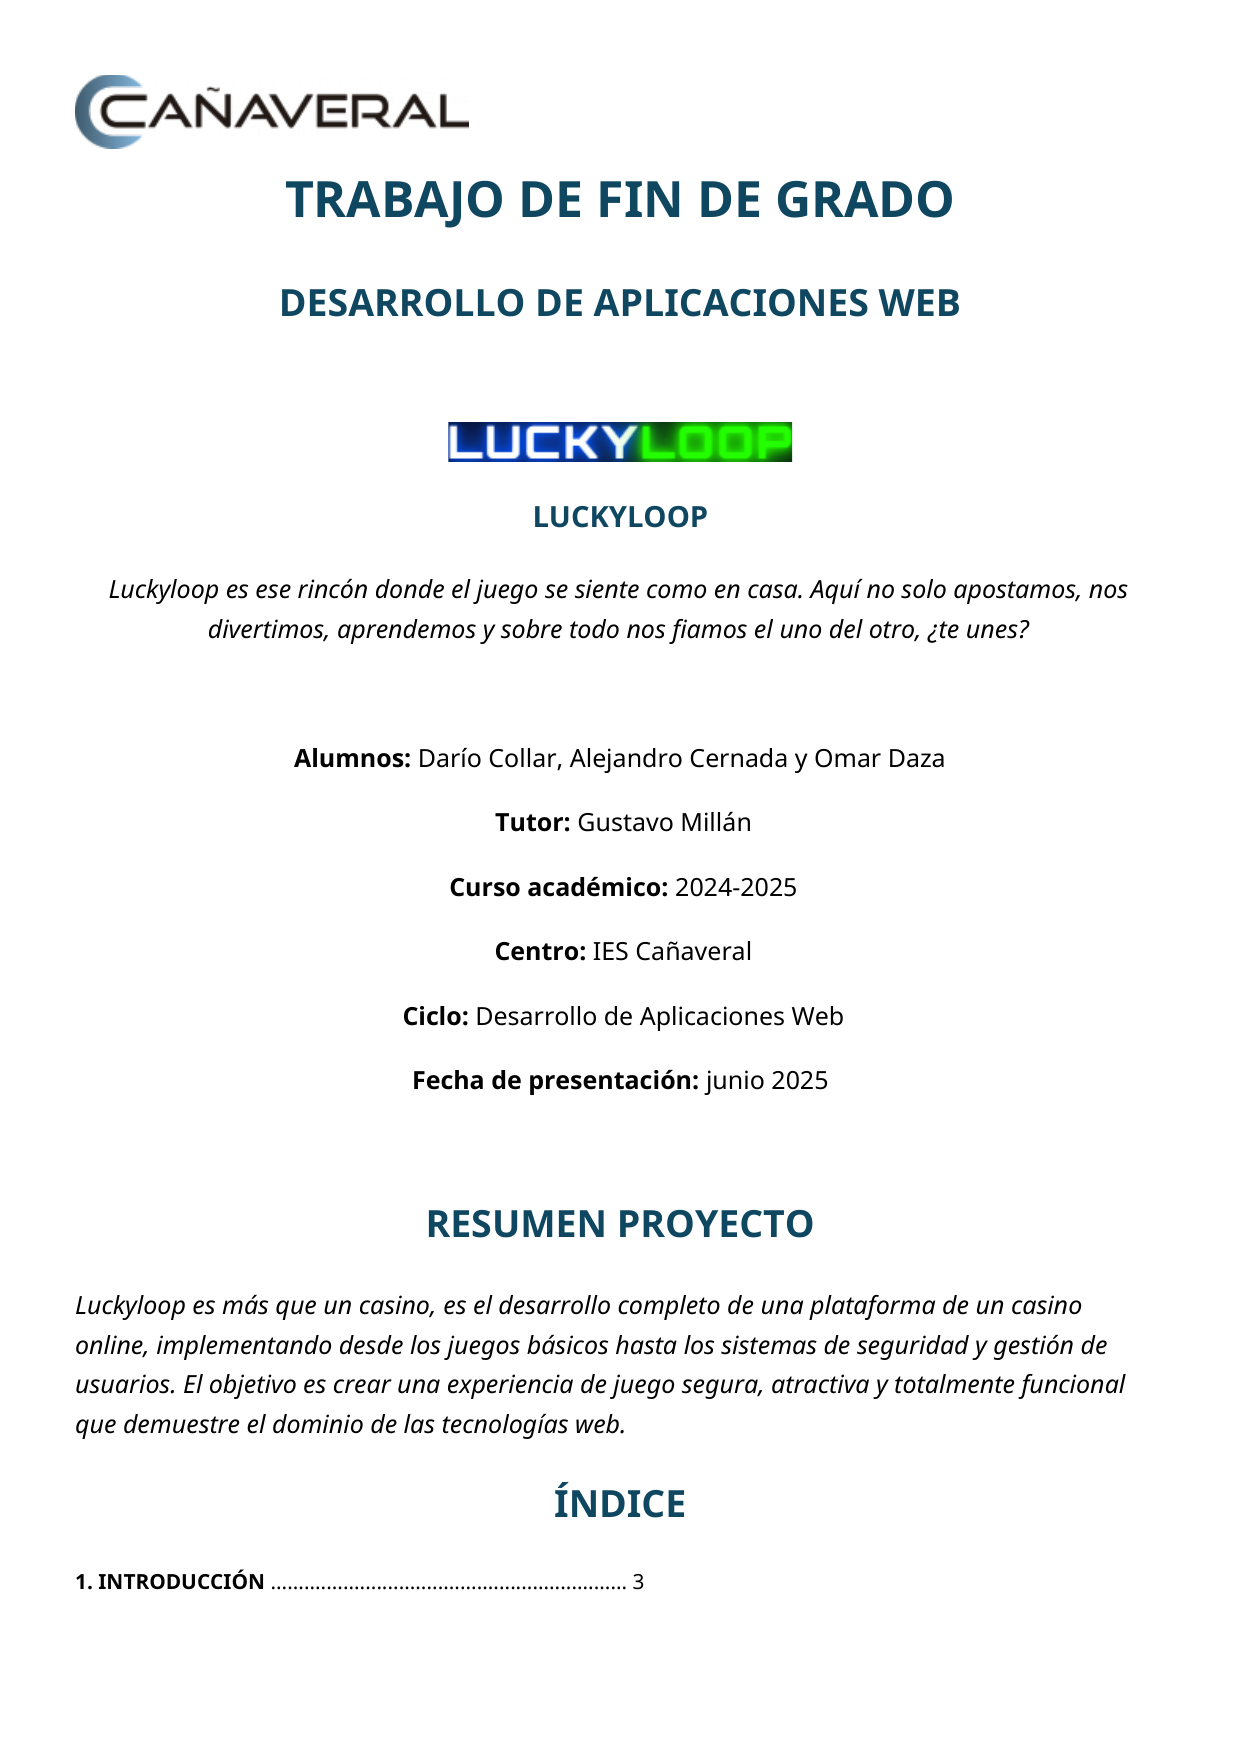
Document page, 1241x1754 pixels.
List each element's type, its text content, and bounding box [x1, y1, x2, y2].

text Luckyloop es ese rincón donde el juego se siente como en casa. Aquí no solo apostamos, nos divertimos, aprendemos y sobre todo nos fiamos el uno del otro, ¿te unes? [75, 572, 1165, 645]
text Luckyloop es más que un casino, es el desarrollo completo de una plataforma de un casino online, implementando desde los juegos básicos hasta los sistemas de seguridad y gestión de usuarios. El objetivo es crear una experiencia de juego segura, atractiva y totalmente funcional que demuestre el dominio de las tecnologías web. [75, 1288, 1165, 1441]
text Tutor: Gustavo Millán [75, 805, 1165, 839]
subtitle LUCKYLOOP [75, 497, 1165, 536]
text Curso académico: 2024-2025 [75, 869, 1165, 903]
text Fecha de presentación: junio 2025 [75, 1063, 1165, 1097]
text Ciclo: Desarrollo de Aplicaciones Web [75, 998, 1165, 1032]
text Alumnos: Darío Collar, Alejandro Cernada y Omar Daza [75, 740, 1165, 774]
subtitle TRABAJO DE FIN DE GRADO [75, 164, 1165, 232]
subtitle DESARROLLO DE APLICACIONES WEB [75, 276, 1165, 327]
subtitle RESUMEN PROYECTO [75, 1198, 1165, 1249]
text Centro: IES Cañaveral [75, 934, 1165, 968]
subtitle ÍNDICE [75, 1477, 1165, 1528]
text 1. INTRODUCCIÓN ................................................................ 3 [75, 1567, 1165, 1596]
